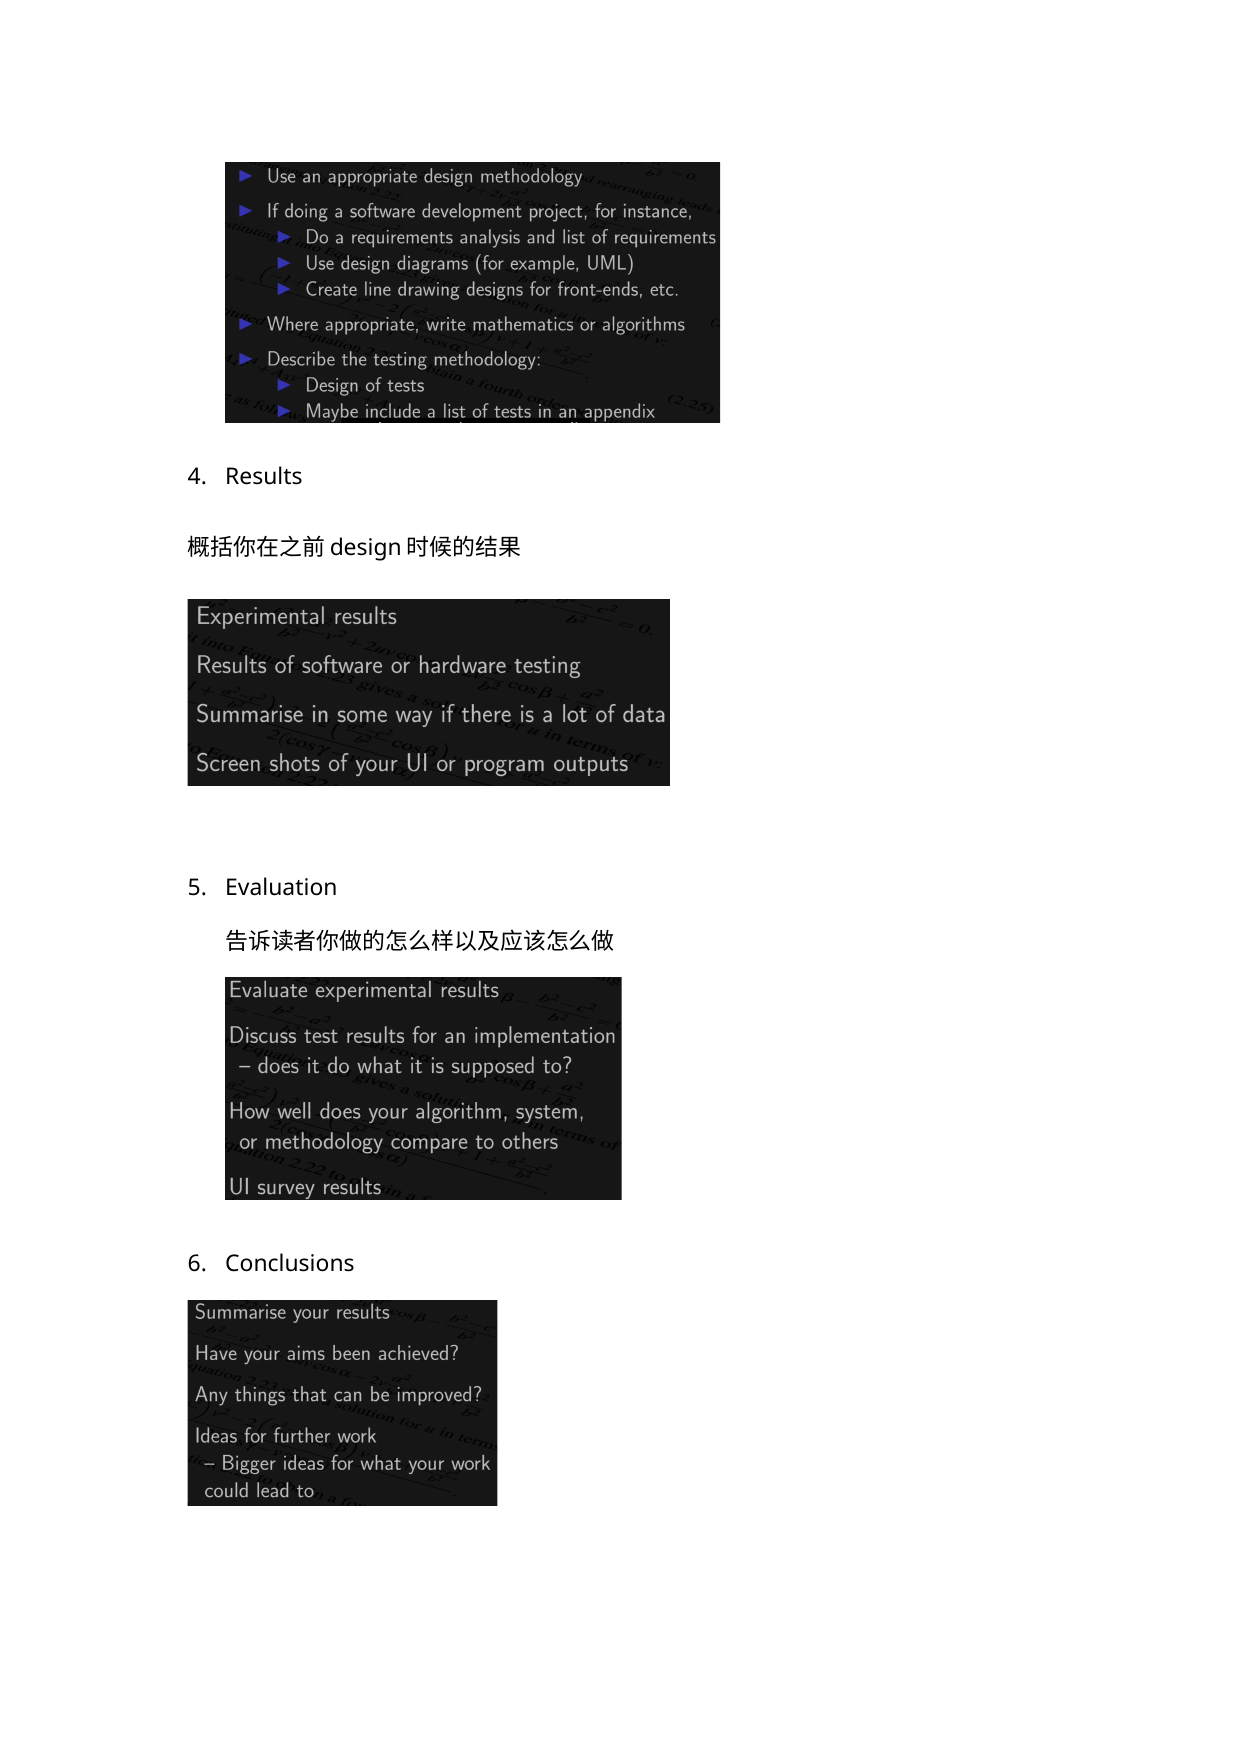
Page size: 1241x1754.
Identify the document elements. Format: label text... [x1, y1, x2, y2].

list 告诉读者你做的怎么样以及应该怎么做 [225, 907, 1053, 972]
list Conclusions [187, 1246, 1053, 1279]
picture [187, 599, 670, 786]
picture [225, 977, 622, 1200]
list Evaluation [187, 870, 1053, 902]
picture [187, 1300, 498, 1506]
picture [225, 162, 721, 423]
list Results [187, 459, 1053, 492]
text 概括你在之前design时候的结果 [187, 513, 1053, 578]
